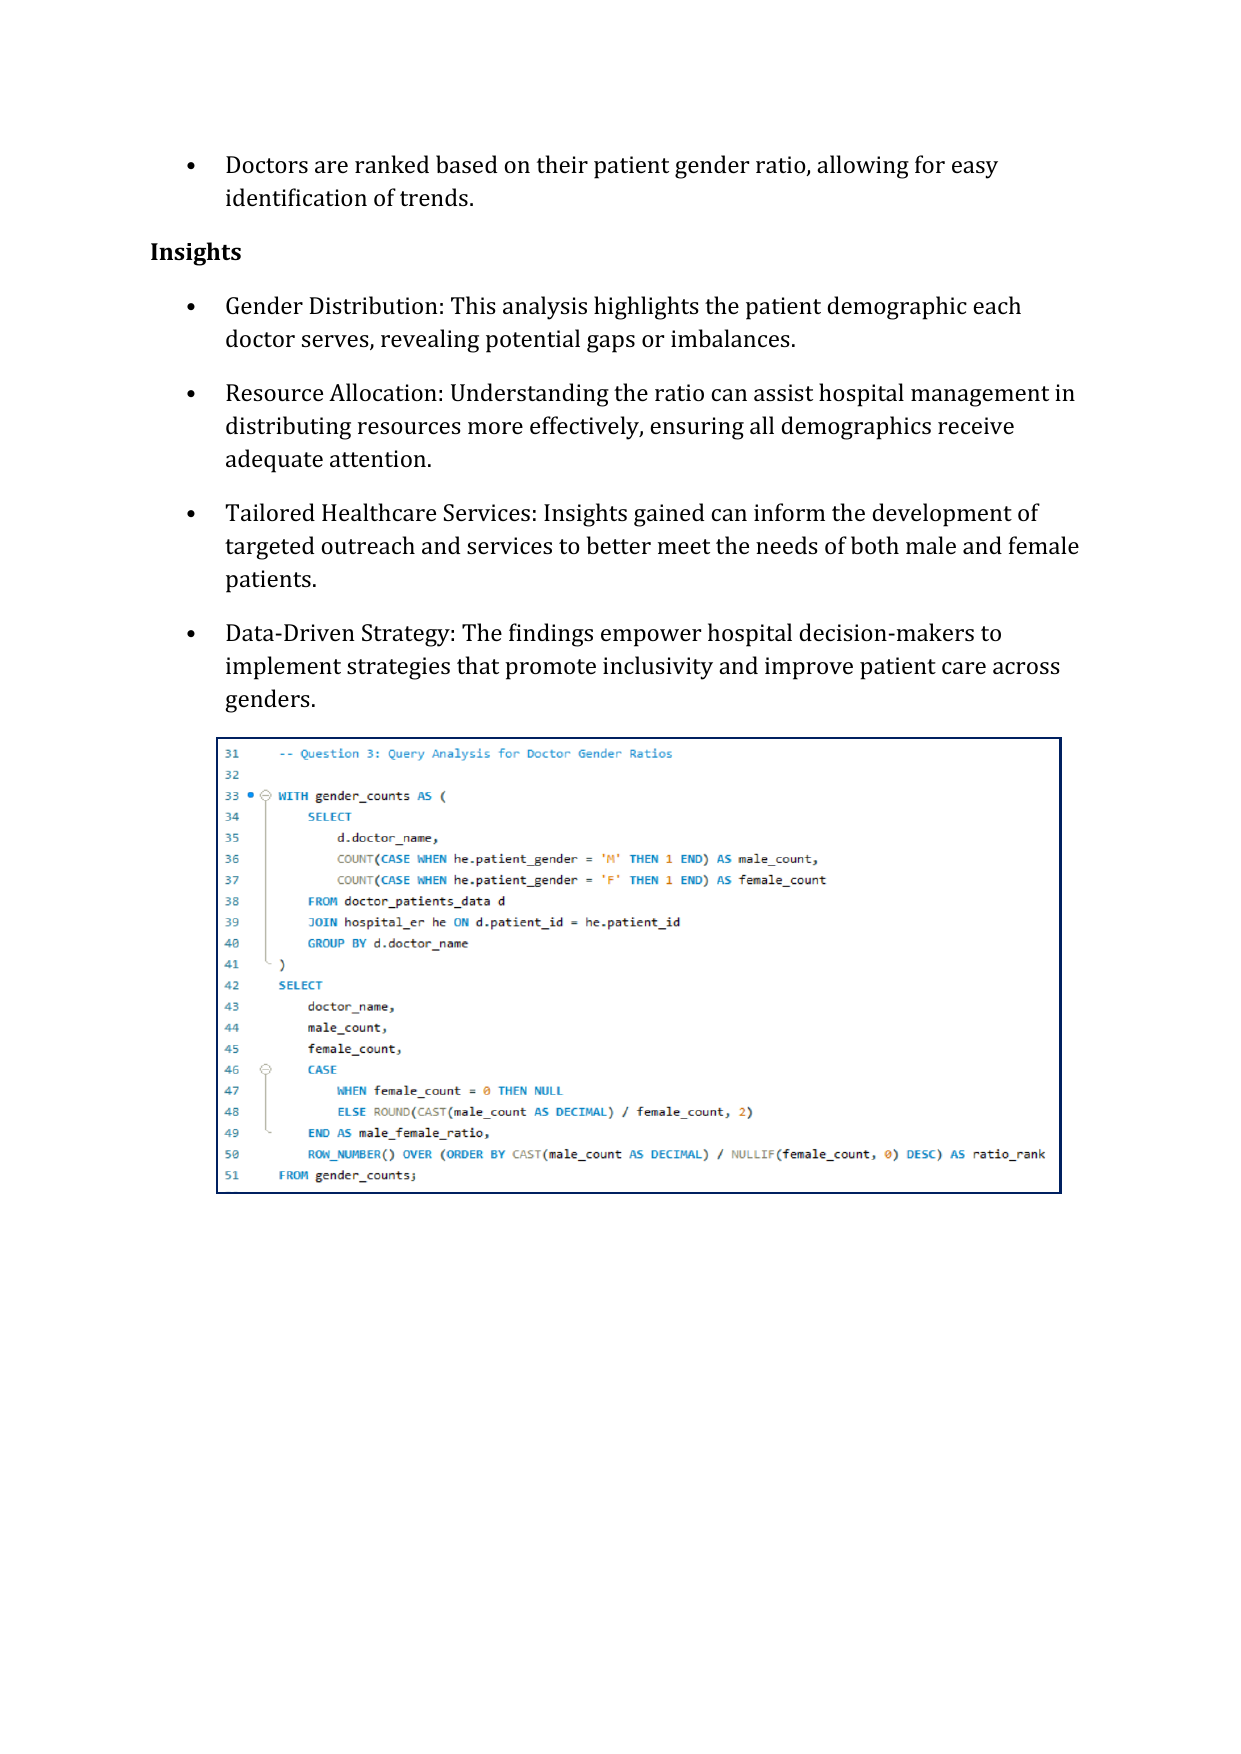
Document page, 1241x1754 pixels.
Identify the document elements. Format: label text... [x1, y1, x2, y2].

list Doctors are ranked based on their patient gender ratio, allowing for easy identification of trends. [187, 150, 1090, 212]
list Resource Allocation: Understanding the ratio can assist hospital management in distributing resources more effectively, ensuring all demographics receive adequate attention. [187, 378, 1090, 473]
picture [218, 739, 1059, 1192]
list Gender Distribution: This analysis highlights the patient demographic each doctor serves, revealing potential gaps or imbalances. [187, 291, 1090, 353]
list Tailored Healthcare Services: Insights gained can inform the development of targeted outreach and services to better meet the needs of both male and female patients. [187, 497, 1090, 593]
text Insights [150, 237, 1090, 266]
list Data-Driven Strategy: The findings empower hospital decision-makers to implement strategies that promote inclusivity and improve patient care across genders. [187, 617, 1090, 713]
